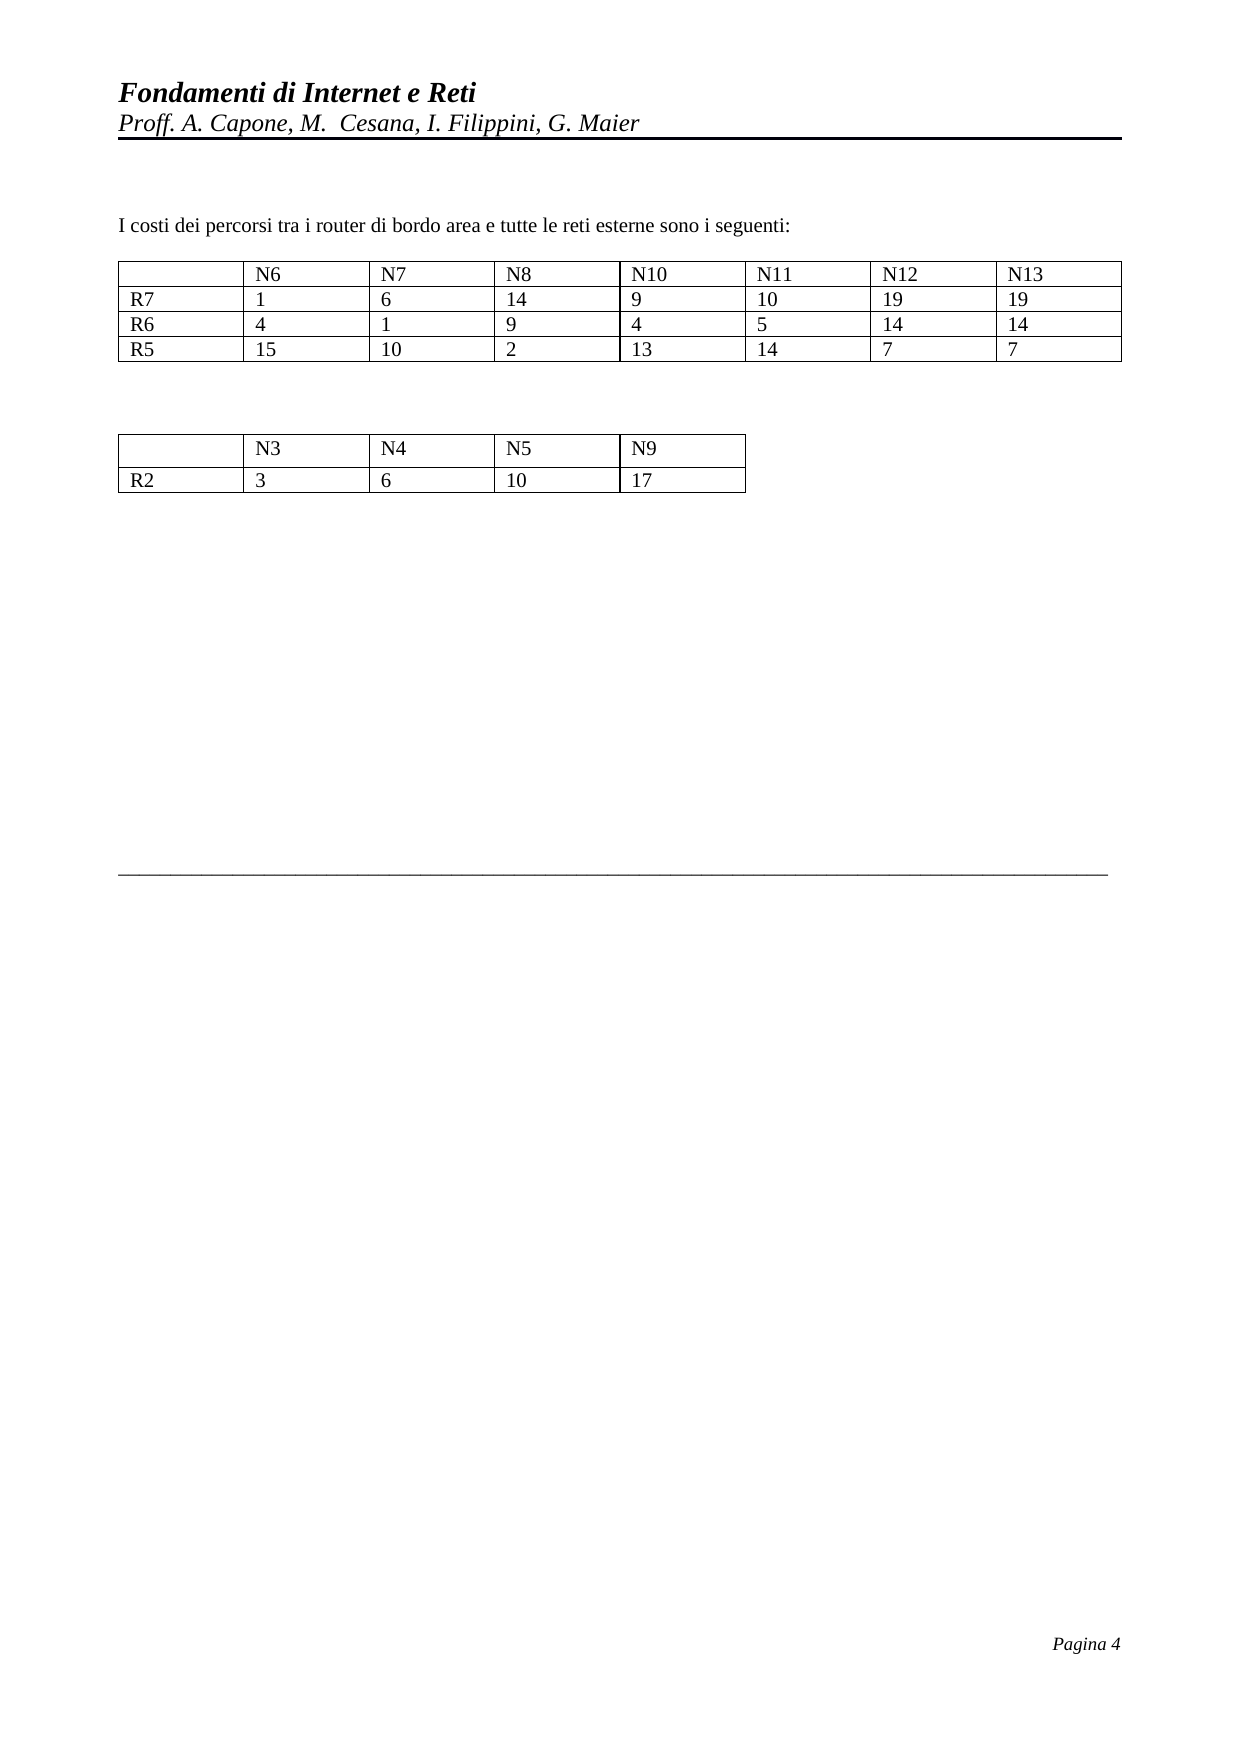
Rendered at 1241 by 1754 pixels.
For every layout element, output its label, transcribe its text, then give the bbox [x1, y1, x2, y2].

table_cell 10 [370, 337, 494, 361]
table_cell 5 [746, 312, 870, 336]
table_header N6 [244, 262, 369, 286]
text I costi dei percorsi tra i router di bordo area e tutte le reti esterne sono i seguenti: [118, 213, 1122, 237]
table_header [119, 435, 243, 467]
table_cell 15 [244, 337, 369, 361]
table_header N3 [244, 435, 369, 467]
table_cell 19 [997, 287, 1121, 311]
table_cell R7 [119, 287, 243, 311]
table_cell 2 [495, 337, 619, 361]
table_header N12 [871, 262, 996, 286]
table_cell 4 [244, 312, 369, 336]
table_header N4 [370, 435, 494, 467]
table_cell R5 [119, 337, 243, 361]
table_header N9 [621, 435, 745, 467]
table_header N5 [495, 435, 619, 467]
text _______________________________________________________________________________________________ [118, 854, 1122, 878]
table_cell 10 [746, 287, 870, 311]
table_header N10 [621, 262, 745, 286]
table_cell 6 [370, 287, 494, 311]
table_cell R6 [119, 312, 243, 336]
table_cell 1 [244, 287, 369, 311]
table_cell 1 [370, 312, 494, 336]
table_cell 13 [621, 337, 745, 361]
table_cell 14 [997, 312, 1121, 336]
table_cell 14 [495, 287, 619, 311]
table_cell 7 [997, 337, 1121, 361]
table_header N8 [495, 262, 619, 286]
table_cell 10 [495, 468, 619, 492]
table_header [119, 262, 243, 286]
table_cell 19 [871, 287, 996, 311]
table_cell 9 [621, 287, 745, 311]
table_cell 14 [871, 312, 996, 336]
table_cell 3 [244, 468, 369, 492]
table_cell 9 [495, 312, 619, 336]
table_cell 7 [871, 337, 996, 361]
table_header N13 [997, 262, 1121, 286]
table_cell 6 [370, 468, 494, 492]
table_cell R2 [119, 468, 243, 492]
table_cell 17 [621, 468, 745, 492]
table_header N11 [746, 262, 870, 286]
table_cell 14 [746, 337, 870, 361]
table_cell 4 [621, 312, 745, 336]
table_header N7 [370, 262, 494, 286]
